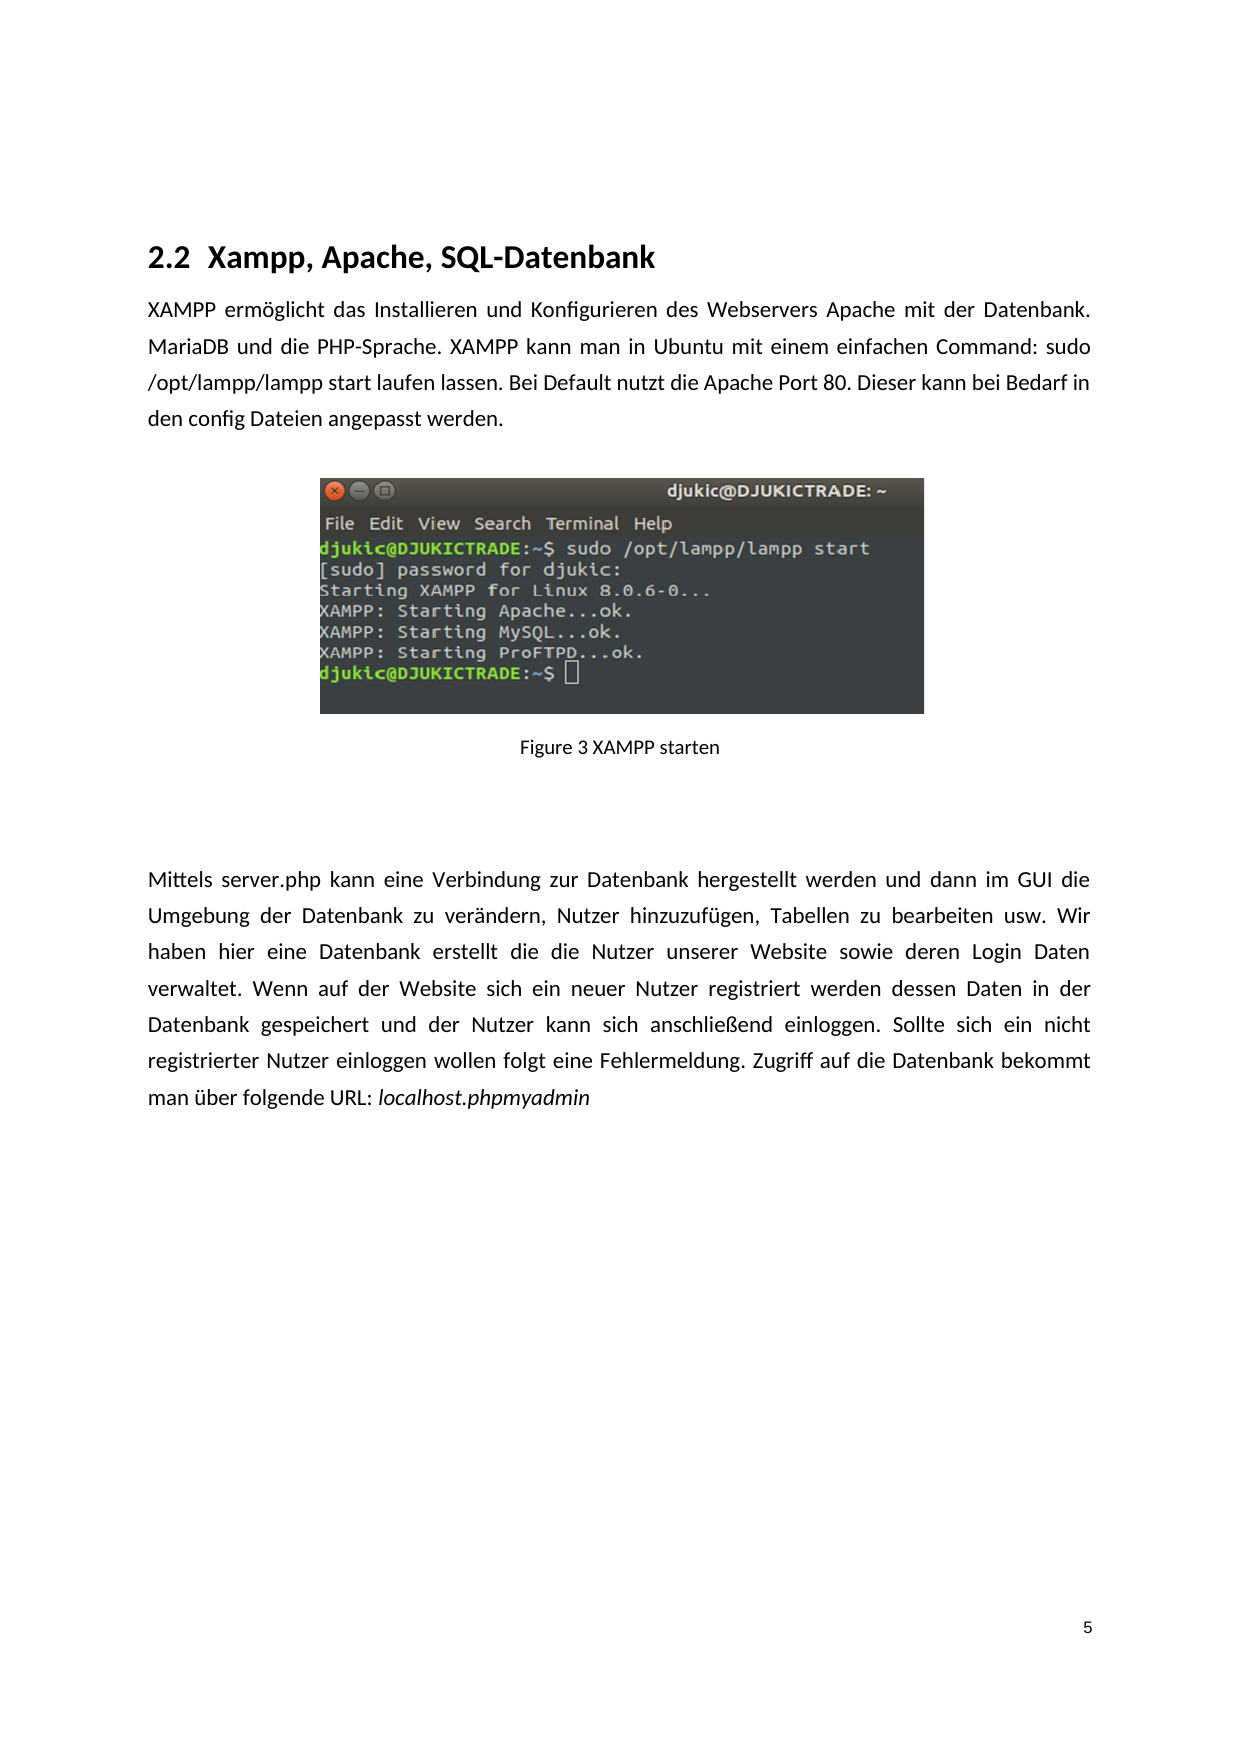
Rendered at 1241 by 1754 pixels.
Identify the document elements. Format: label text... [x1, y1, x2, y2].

subtitle Xampp, Apache, SQL-Datenbank [148, 236, 1092, 277]
text Mittels server.php kann eine Verbindung zur Datenbank hergestellt werden und dann im GUI die Umgebung der Datenbank zu verändern, Nutzer hinzuzufügen, Tabellen zu bearbeiten usw. Wir haben hier eine Datenbank erstellt die die Nutzer unserer Website sowie deren Login Daten verwaltet. Wenn auf der Website sich ein neuer Nutzer registriert werden dessen Daten in der Datenbank gespeichert und der Nutzer kann sich anschließend einloggen. Sollte sich ein nicht registrierter Nutzer einloggen wollen folgt eine Fehlermeldung. Zugriff auf die Datenbank bekommt man über folgende URL: localhost.phpmyadmin [148, 865, 1092, 1111]
text XAMPP ermöglicht das Installieren und Konfigurieren des Webservers Apache mit der Datenbank. MariaDB und die PHP-Sprache. XAMPP kann man in Ubuntu mit einem einfachen Command: sudo /opt/lampp/lampp start laufen lassen. Bei Default nutzt die Apache Port 80. Dieser kann bei Bedarf in den config Dateien angepasst werden. [148, 295, 1092, 432]
picture [320, 478, 925, 714]
text Figure 3 XAMPP starten [148, 734, 1092, 759]
